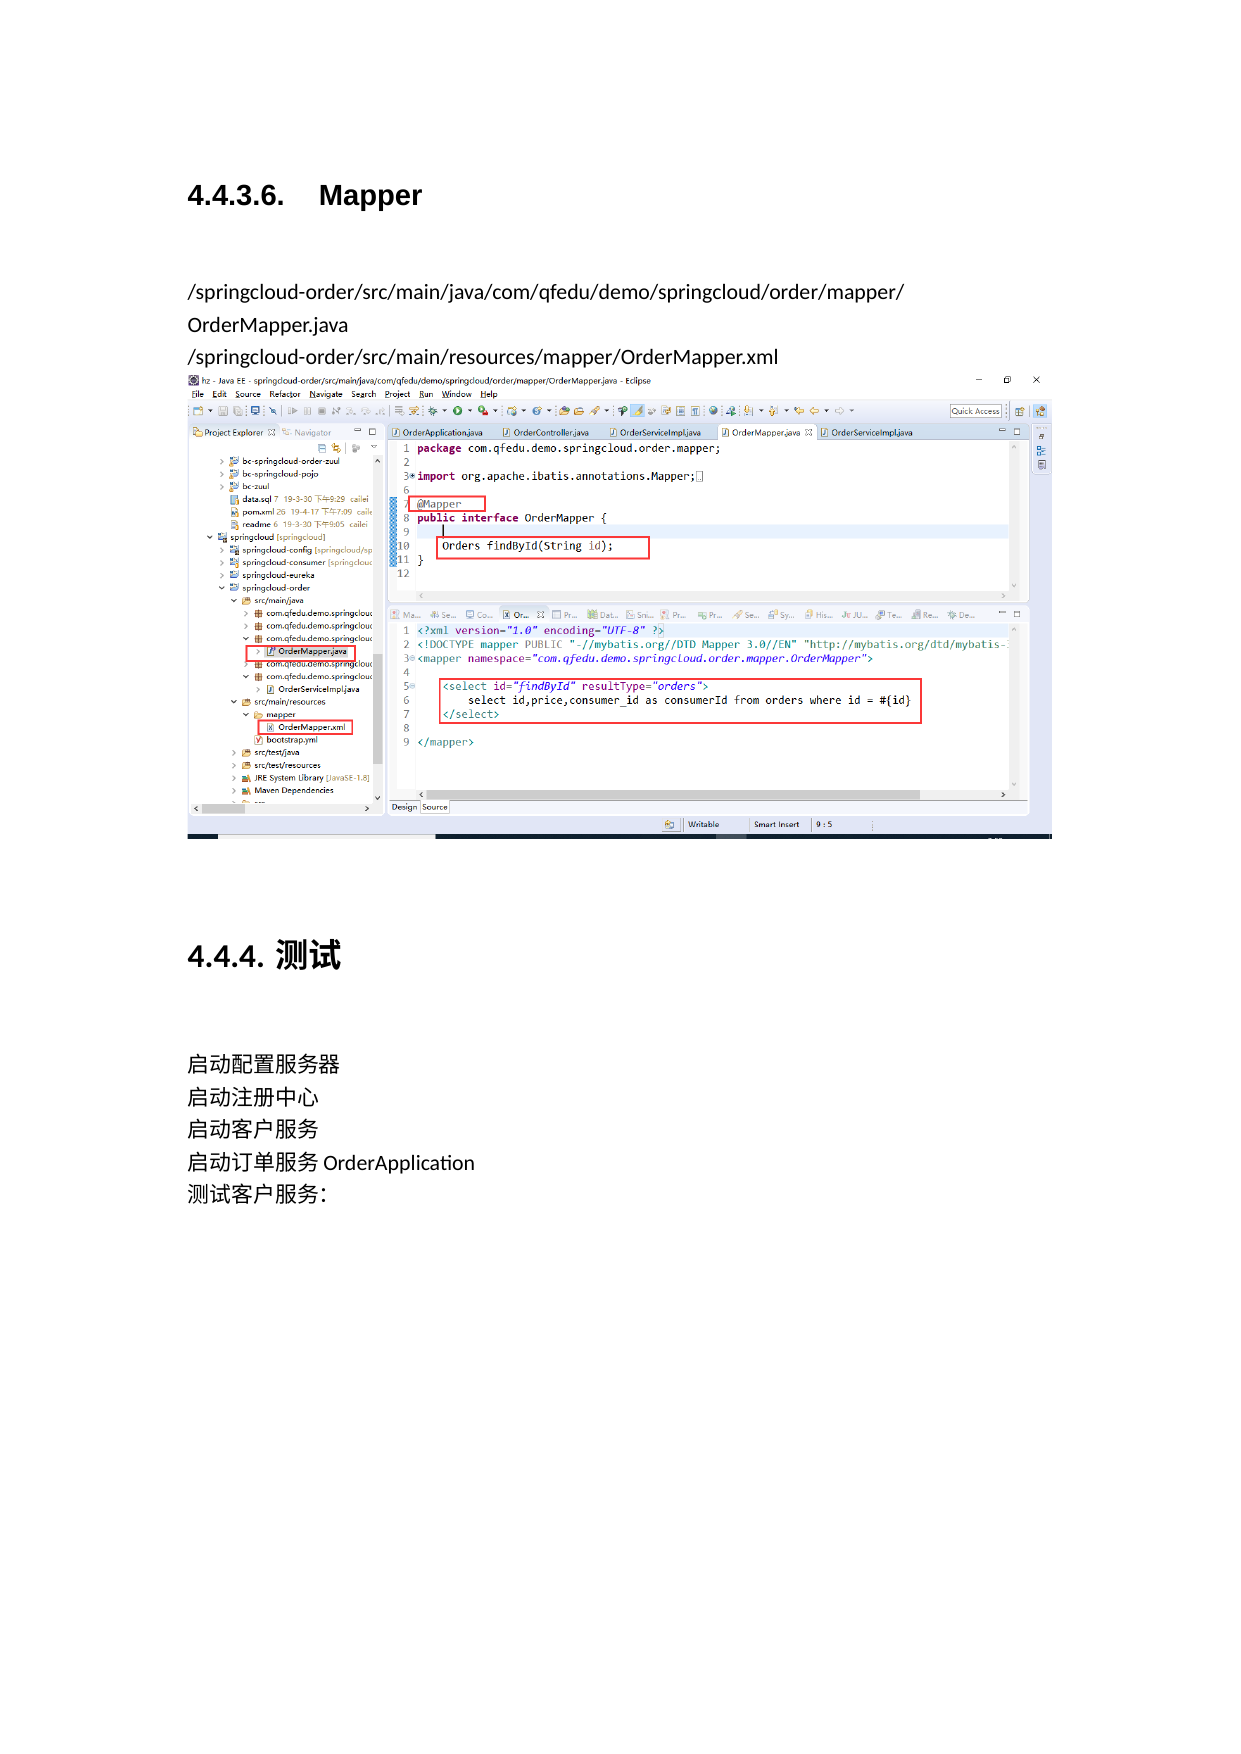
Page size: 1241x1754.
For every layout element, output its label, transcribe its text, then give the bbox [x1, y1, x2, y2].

text 启动配置服务器 [187, 1047, 1053, 1079]
picture [187, 373, 1052, 839]
text 测试客户服务： [187, 1177, 1053, 1209]
subtitle 测试 [187, 920, 1053, 985]
subtitle Mapper [187, 162, 1053, 227]
text /springcloud-order/src/main/resources/mapper/OrderMapper.xml [187, 341, 1053, 373]
text /springcloud-order/src/main/java/com/qfedu/demo/springcloud/order/mapper/OrderMapper.java [187, 276, 1053, 341]
text 启动注册中心 [187, 1079, 1053, 1112]
text 启动订单服务OrderApplication [187, 1144, 1053, 1177]
text 启动客户服务 [187, 1112, 1053, 1144]
